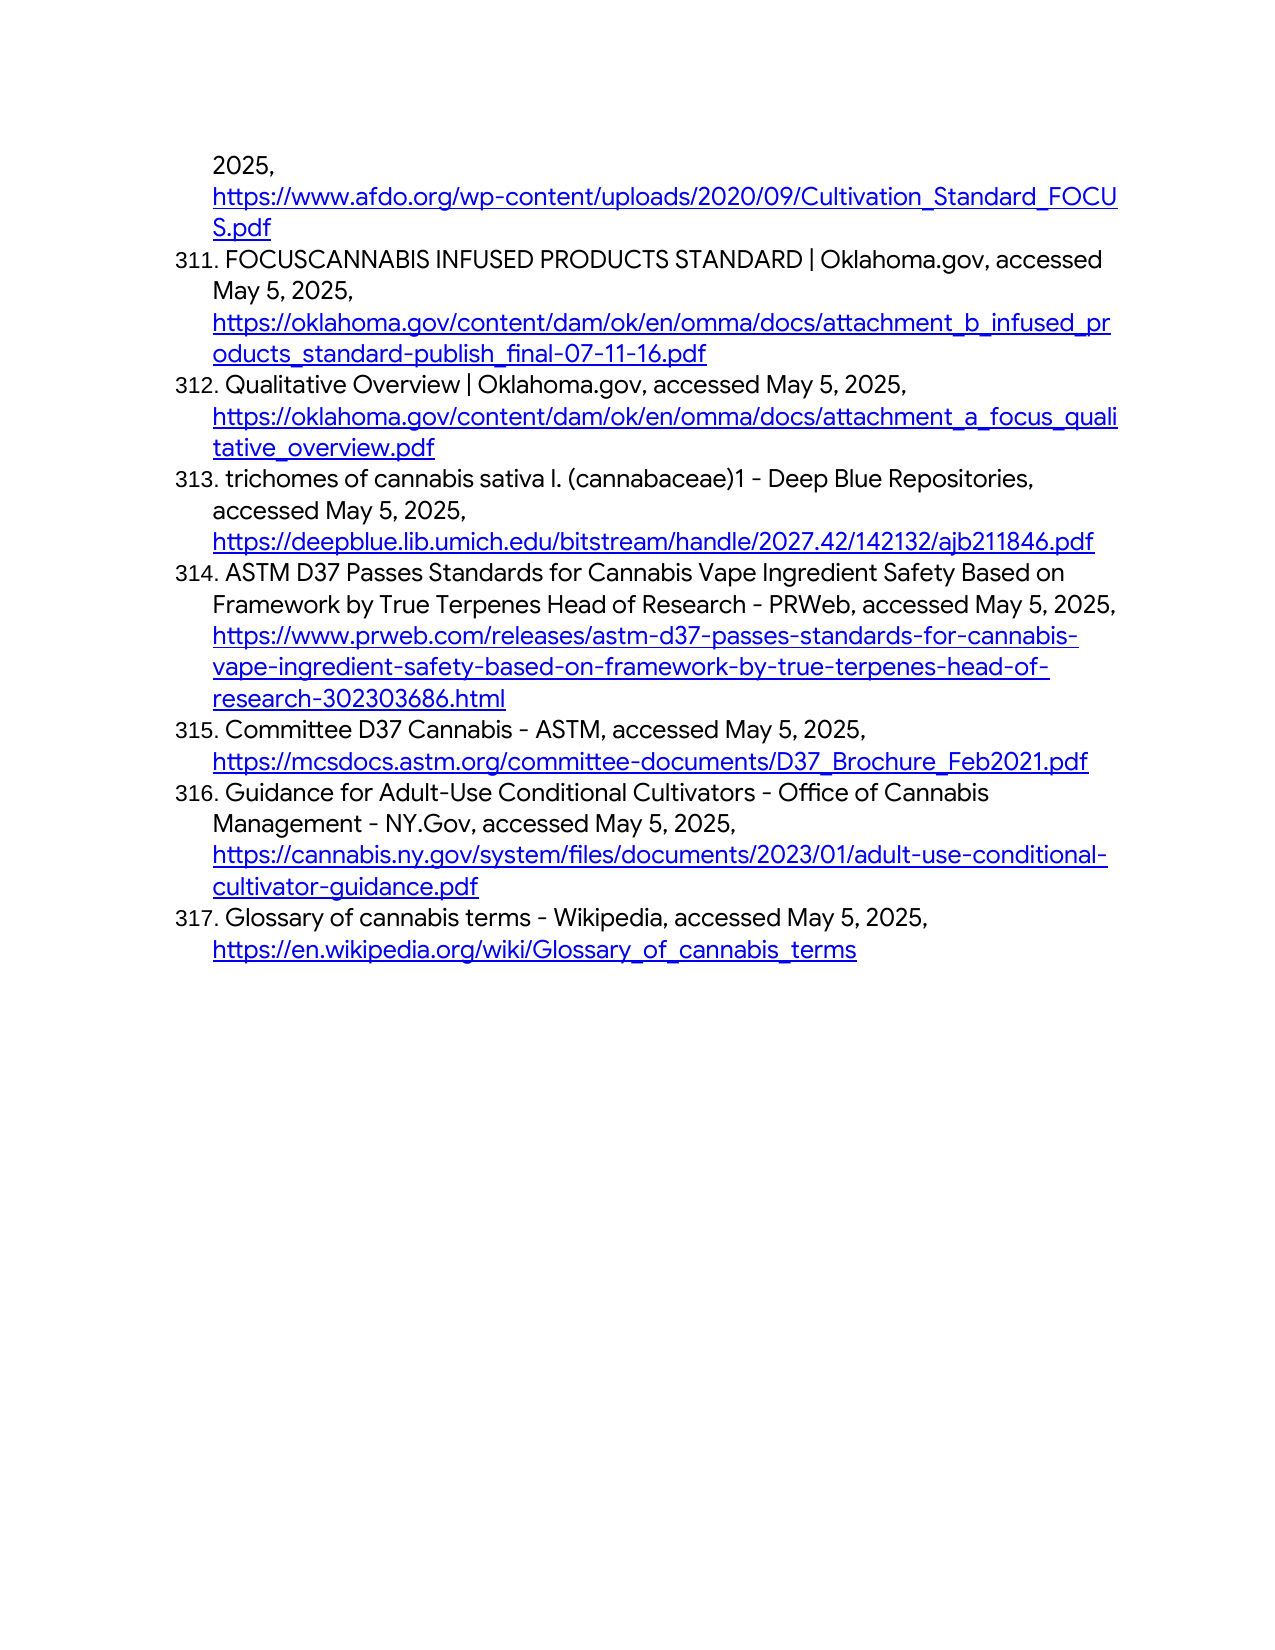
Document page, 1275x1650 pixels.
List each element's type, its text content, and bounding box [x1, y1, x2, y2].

list Glossary of cannabis terms - Wikipedia, accessed May 5, 2025, https://en.wikipedia.org/wiki/Glossary_of_cannabis_terms [175, 902, 1125, 965]
list Qualitative Overview | Oklahoma.gov, accessed May 5, 2025, https://oklahoma.gov/content/dam/ok/en/omma/docs/attachment_a_focus_qualitative_overview.pdf [175, 369, 1125, 463]
list Committee D37 Cannabis - ASTM, accessed May 5, 2025, https://mcsdocs.astm.org/committee-documents/D37_Brochure_Feb2021.pdf [175, 714, 1125, 777]
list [175, 150, 1125, 244]
list ASTM D37 Passes Standards for Cannabis Vape Ingredient Safety Based on Framework by True Terpenes Head of Research - PRWeb, accessed May 5, 2025, https://www.prweb.com/releases/astm-d37-passes-standards-for-cannabis-vape-ingredient-safety-based-on-framework-by-true-terpenes-head-of-research-302303686.html [175, 558, 1125, 714]
list Guidance for Adult-Use Conditional Cultivators - Office of Cannabis Management - NY.Gov, accessed May 5, 2025, https://cannabis.ny.gov/system/files/documents/2023/01/adult-use-conditional-cultivator-guidance.pdf [175, 777, 1125, 902]
list trichomes of cannabis sativa l. (cannabaceae)1 - Deep Blue Repositories, accessed May 5, 2025, https://deepblue.lib.umich.edu/bitstream/handle/2027.42/142132/ajb211846.pdf [175, 463, 1125, 558]
list FOCUSCANNABIS INFUSED PRODUCTS STANDARD | Oklahoma.gov, accessed May 5, 2025, https://oklahoma.gov/content/dam/ok/en/omma/docs/attachment_b_infused_products_standard-publish_final-07-11-16.pdf [175, 244, 1125, 369]
